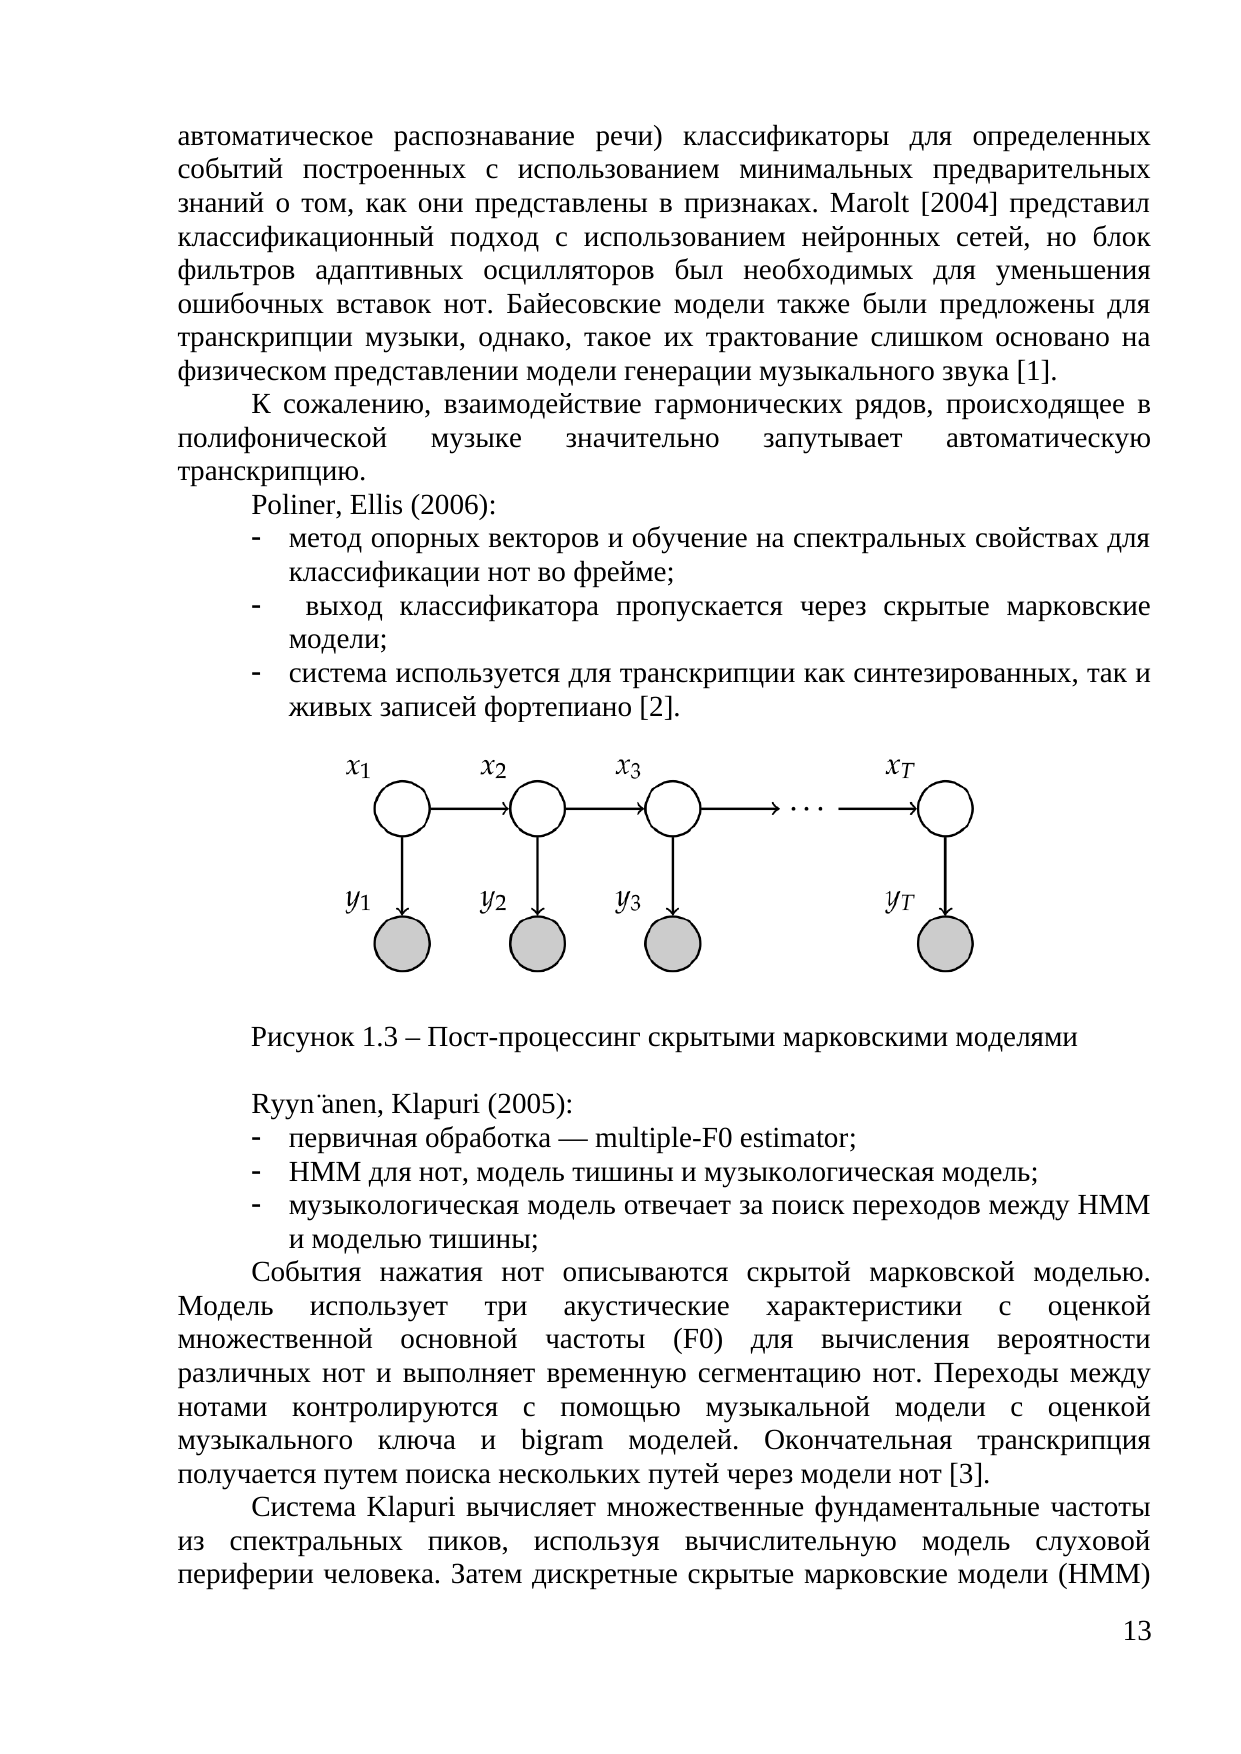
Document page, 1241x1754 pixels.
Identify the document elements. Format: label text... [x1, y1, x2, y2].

text Poliner, Ellis (2006): [177, 487, 1152, 521]
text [177, 1489, 1152, 1590]
text К сожалению, взаимодействие гармонических рядов, происходящее в полифонической музыке значительно запутывает автоматическую транскрипцию. [177, 386, 1152, 487]
list HMM для нот, модель тишины и музыкологическая модель; [251, 1154, 1152, 1187]
text События нажатия нот описываются скрытой марковской моделью. Модель использует три акустические характеристики с оценкой множественной основной частоты (F0) для вычисления вероятности различных нот и выполняет временную сегментацию нот. Переходы между нотами контролируются с помощью музыкальной модели с оценкой музыкального ключа и bigram моделей. Окончательная транскрипция получается путем поиска нескольких путей через модели нот [3]. [177, 1254, 1152, 1489]
text Ryyn ̈anen, Klapuri (2005): [177, 1086, 1152, 1120]
list выход классификатора пропускается через скрытые марковские модели; [251, 588, 1152, 655]
picture [333, 722, 995, 986]
list метод опорных векторов и обучение на спектральных свойствах для классификации нот во фрейме; [251, 521, 1152, 588]
list музыкологическая модель отвечает за поиск переходов между HMM и моделью тишины; [251, 1187, 1152, 1254]
list система используется для транскрипции как синтезированных, так и живых записей фортепиано [2]. [251, 655, 1152, 722]
list первичная обработка — multiple-F0 estimator; [251, 1120, 1152, 1154]
text Рисунок 1.3 – Пост-процессинг скрытыми марковскими моделями [177, 1019, 1152, 1053]
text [177, 118, 1152, 386]
